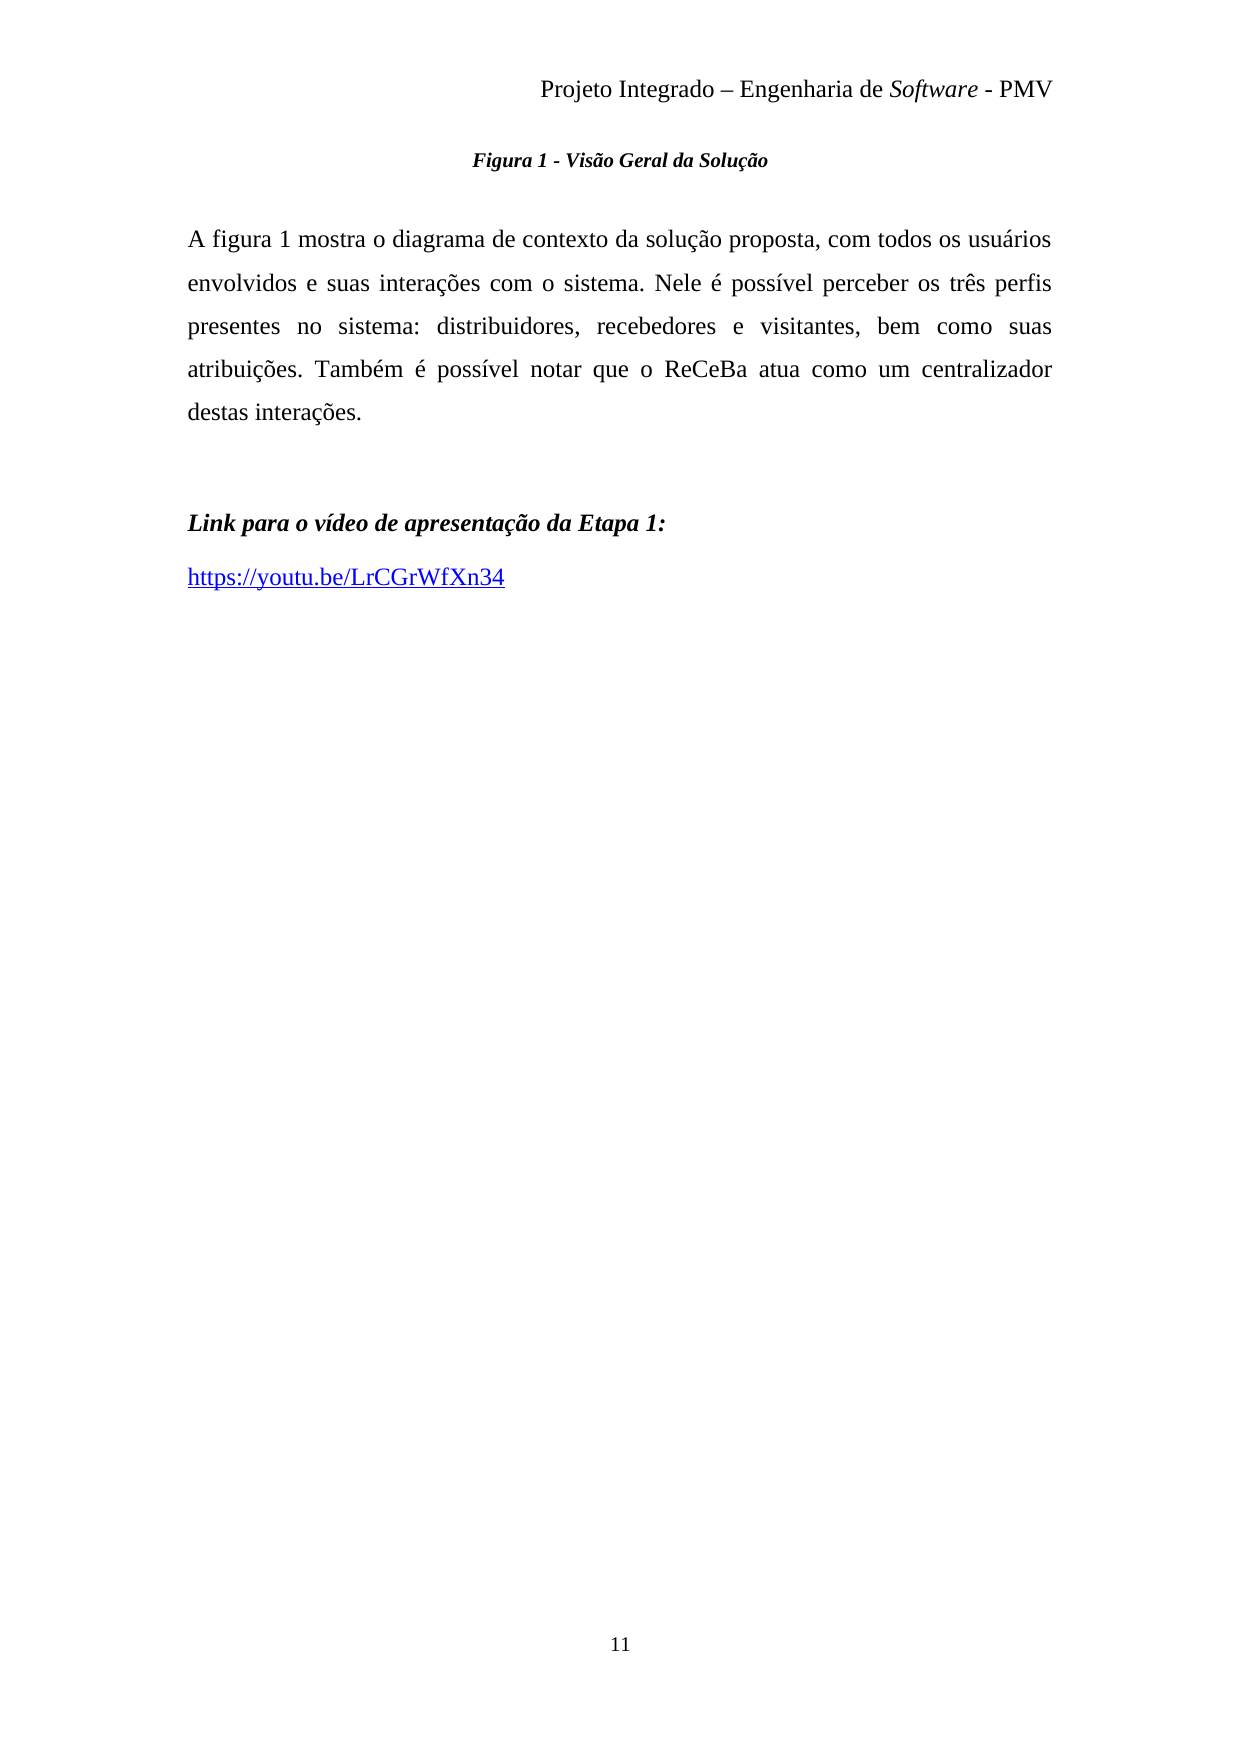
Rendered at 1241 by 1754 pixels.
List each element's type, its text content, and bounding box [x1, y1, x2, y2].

text Figura 1 - Visão Geral da Solução [187, 148, 1053, 172]
text https://youtu.be/LrCGrWfXn34 [187, 562, 1053, 591]
subtitle Link para o vídeo de apresentação da Etapa 1: [187, 508, 1053, 537]
text A figura 1 mostra o diagrama de contexto da solução proposta, com todos os usuários envolvidos e suas interações com o sistema. Nele é possível perceber os três perfis presentes no sistema: distribuidores, recebedores e visitantes, bem como suas atribuições. Também é possível notar que o ReCeBa atua como um centralizador destas interações. [187, 224, 1053, 426]
